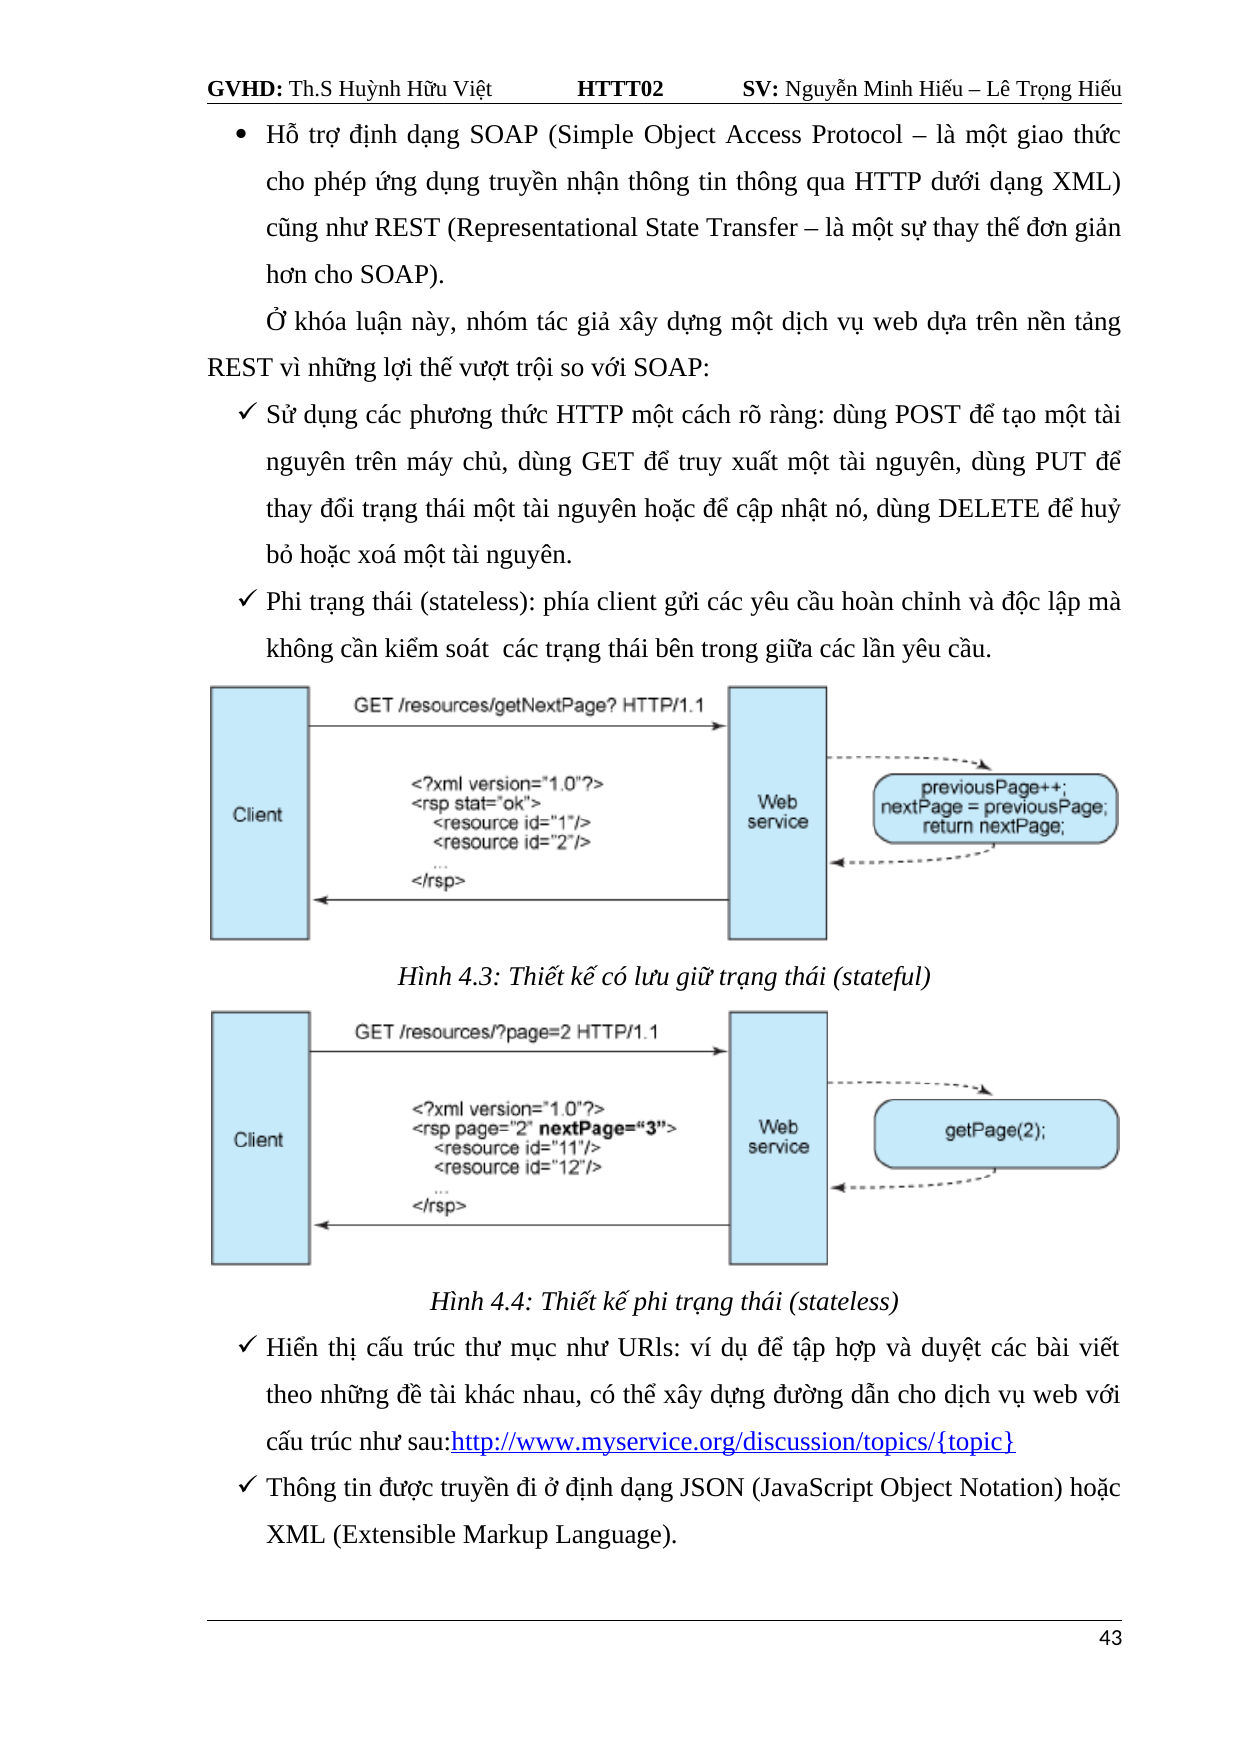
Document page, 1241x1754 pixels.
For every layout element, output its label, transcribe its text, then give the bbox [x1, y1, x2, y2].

picture [206, 678, 1123, 946]
text Hình 4.4: Thiết kế phi trạng thái (stateless) [207, 1285, 1122, 1316]
text Ở khóa luận này, nhóm tác giả xây dựng một dịch vụ web dựa trên nền tảng REST vì những lợi thế vượt trội so với SOAP: [207, 305, 1122, 383]
list Phi trạng thái (stateless): phía client gửi các yêu cầu hoàn chỉnh và độc lập mà không cần kiểm soát các trạng thái bên trong giữa các lần yêu cầu. [236, 585, 1122, 663]
text Hình 4.3: Thiết kế có lưu giữ trạng thái (stateful) [207, 960, 1122, 991]
picture [206, 1006, 1123, 1271]
list Hỗ trợ định dạng SOAP (Simple Object Access Protocol – là một giao thức cho phép ứng dụng truyền nhận thông tin thông qua HTTP dưới dạng XML) cũng như REST (Representational State Transfer – là một sự thay thế đơn giản hơn cho SOAP). [236, 118, 1122, 289]
list Thông tin được truyền đi ở định dạng JSON (JavaScript Object Notation) hoặc XML (Extensible Markup Language). [236, 1472, 1122, 1549]
list Hiển thị cấu trúc thư mục như URls: ví dụ để tập hợp và duyệt các bài viết theo những đề tài khác nhau, có thể xây dựng đường dẫn cho dịch vụ web với cấu trúc như sau:http://www.myservice.org/discussion/topics/{topic} [236, 1331, 1122, 1456]
list Sử dụng các phương thức HTTP một cách rõ ràng: dùng POST để tạo một tài nguyên trên máy chủ, dùng GET để truy xuất một tài nguyên, dùng PUT để thay đổi trạng thái một tài nguyên hoặc để cập nhật nó, dùng DELETE để huỷ bỏ hoặc xoá một tài nguyên. [236, 398, 1122, 569]
